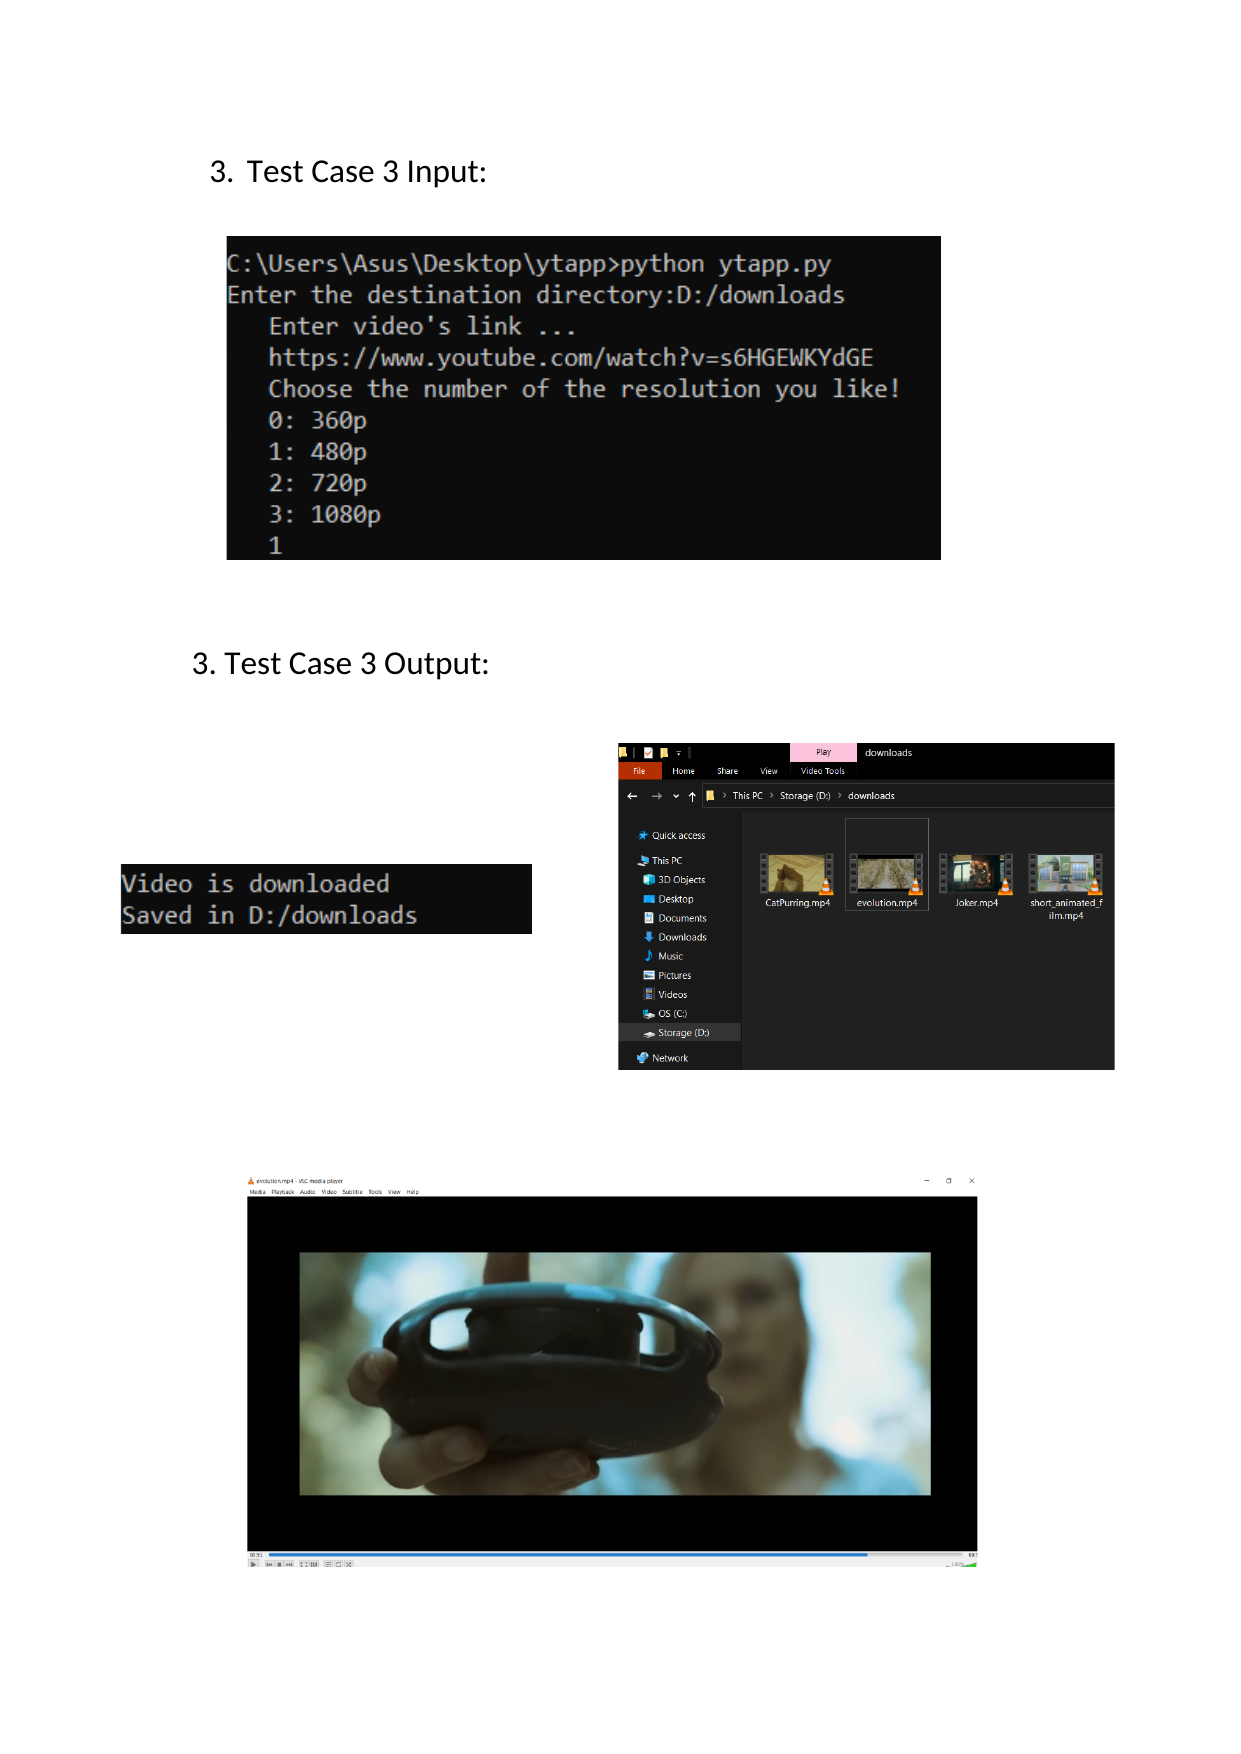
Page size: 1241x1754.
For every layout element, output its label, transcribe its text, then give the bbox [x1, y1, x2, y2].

picture [119, 864, 532, 934]
picture [246, 1175, 977, 1566]
list Test Case 3 Input: [209, 150, 1090, 191]
text 3. Test Case 3 Output: [150, 642, 1090, 682]
picture [225, 236, 941, 557]
picture [617, 743, 1114, 1069]
